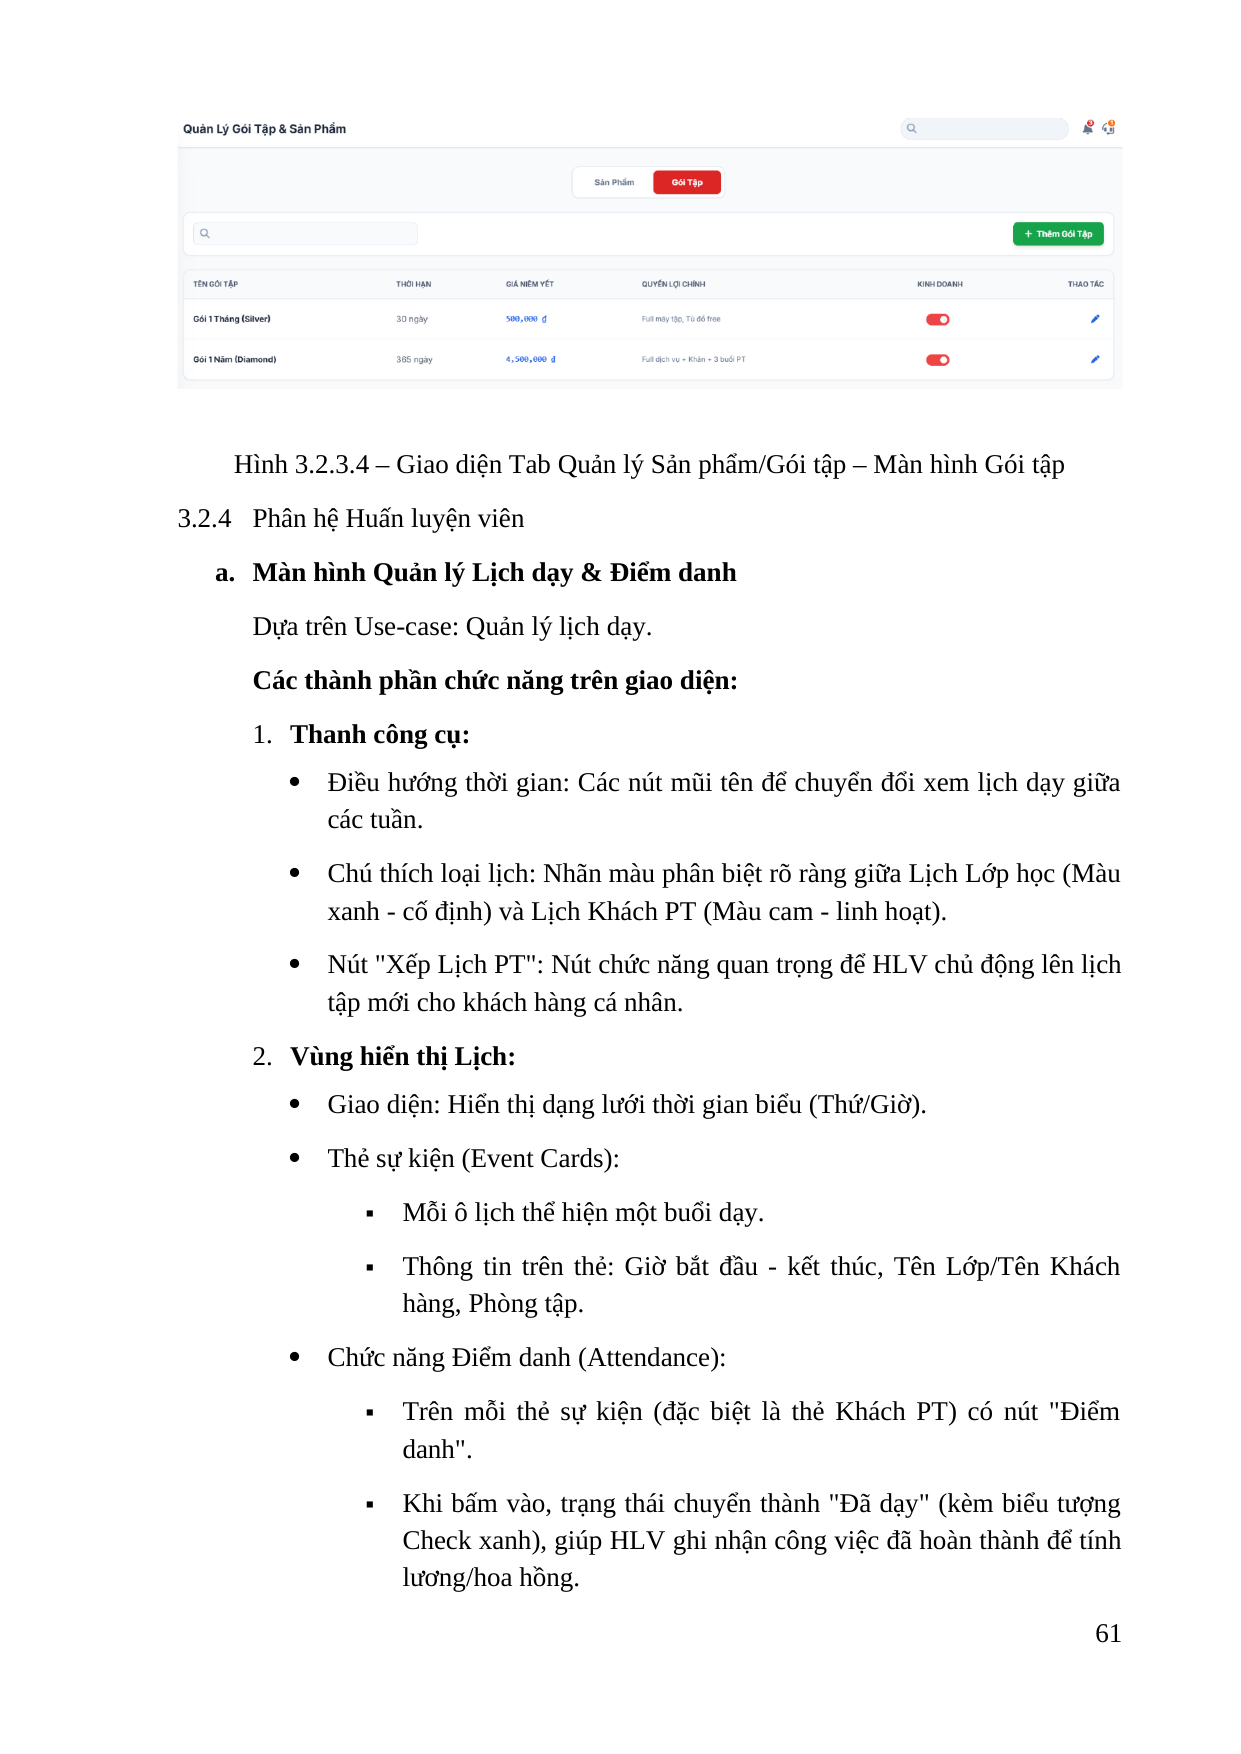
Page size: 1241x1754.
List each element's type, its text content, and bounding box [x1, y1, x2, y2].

text Các thành phần chức năng trên giao diện: [177, 664, 1122, 695]
list Nút "Xếp Lịch PT": Nút chức năng quan trọng để HLV chủ động lên lịch tập mới cho khách hàng cá nhân. [290, 949, 1122, 1017]
text Hình 3.2.3.4 – Giao diện Tab Quản lý Sản phẩm/Gói tập – Màn hình Gói tập [177, 448, 1122, 479]
list Khi bấm vào, trạng thái chuyển thành "Đã dạy" (kèm biểu tượng Check xanh), giúp HLV ghi nhận công việc đã hoàn thành để tính lương/hoa hồng. [365, 1487, 1122, 1592]
text Dựa trên Use-case: Quản lý lịch dạy. [177, 610, 1122, 641]
list Chức năng Điểm danh (Attendance): [290, 1341, 1122, 1373]
picture [177, 118, 1123, 389]
list Chú thích loại lịch: Nhãn màu phân biệt rõ ràng giữa Lịch Lớp học (Màu xanh - cố định) và Lịch Khách PT (Màu cam - linh hoạt). [290, 857, 1122, 926]
list Giao diện: Hiển thị dạng lưới thời gian biểu (Thứ/Giờ). [290, 1088, 1122, 1119]
list Mỗi ô lịch thể hiện một buổi dạy. [365, 1196, 1122, 1227]
subtitle Phân hệ Huấn luyện viên [177, 502, 1122, 533]
list Thanh công cụ: [252, 718, 1122, 749]
list Thông tin trên thẻ: Giờ bắt đầu - kết thúc, Tên Lớp/Tên Khách hàng, Phòng tập. [365, 1250, 1122, 1318]
list Vùng hiển thị Lịch: [252, 1040, 1122, 1071]
list Màn hình Quản lý Lịch dạy & Điểm danh [215, 556, 1122, 587]
list Thẻ sự kiện (Event Cards): [290, 1142, 1122, 1173]
list Trên mỗi thẻ sự kiện (đặc biệt là thẻ Khách PT) có nút "Điểm danh". [365, 1396, 1122, 1464]
list Điều hướng thời gian: Các nút mũi tên để chuyển đổi xem lịch dạy giữa các tuần. [290, 766, 1122, 834]
